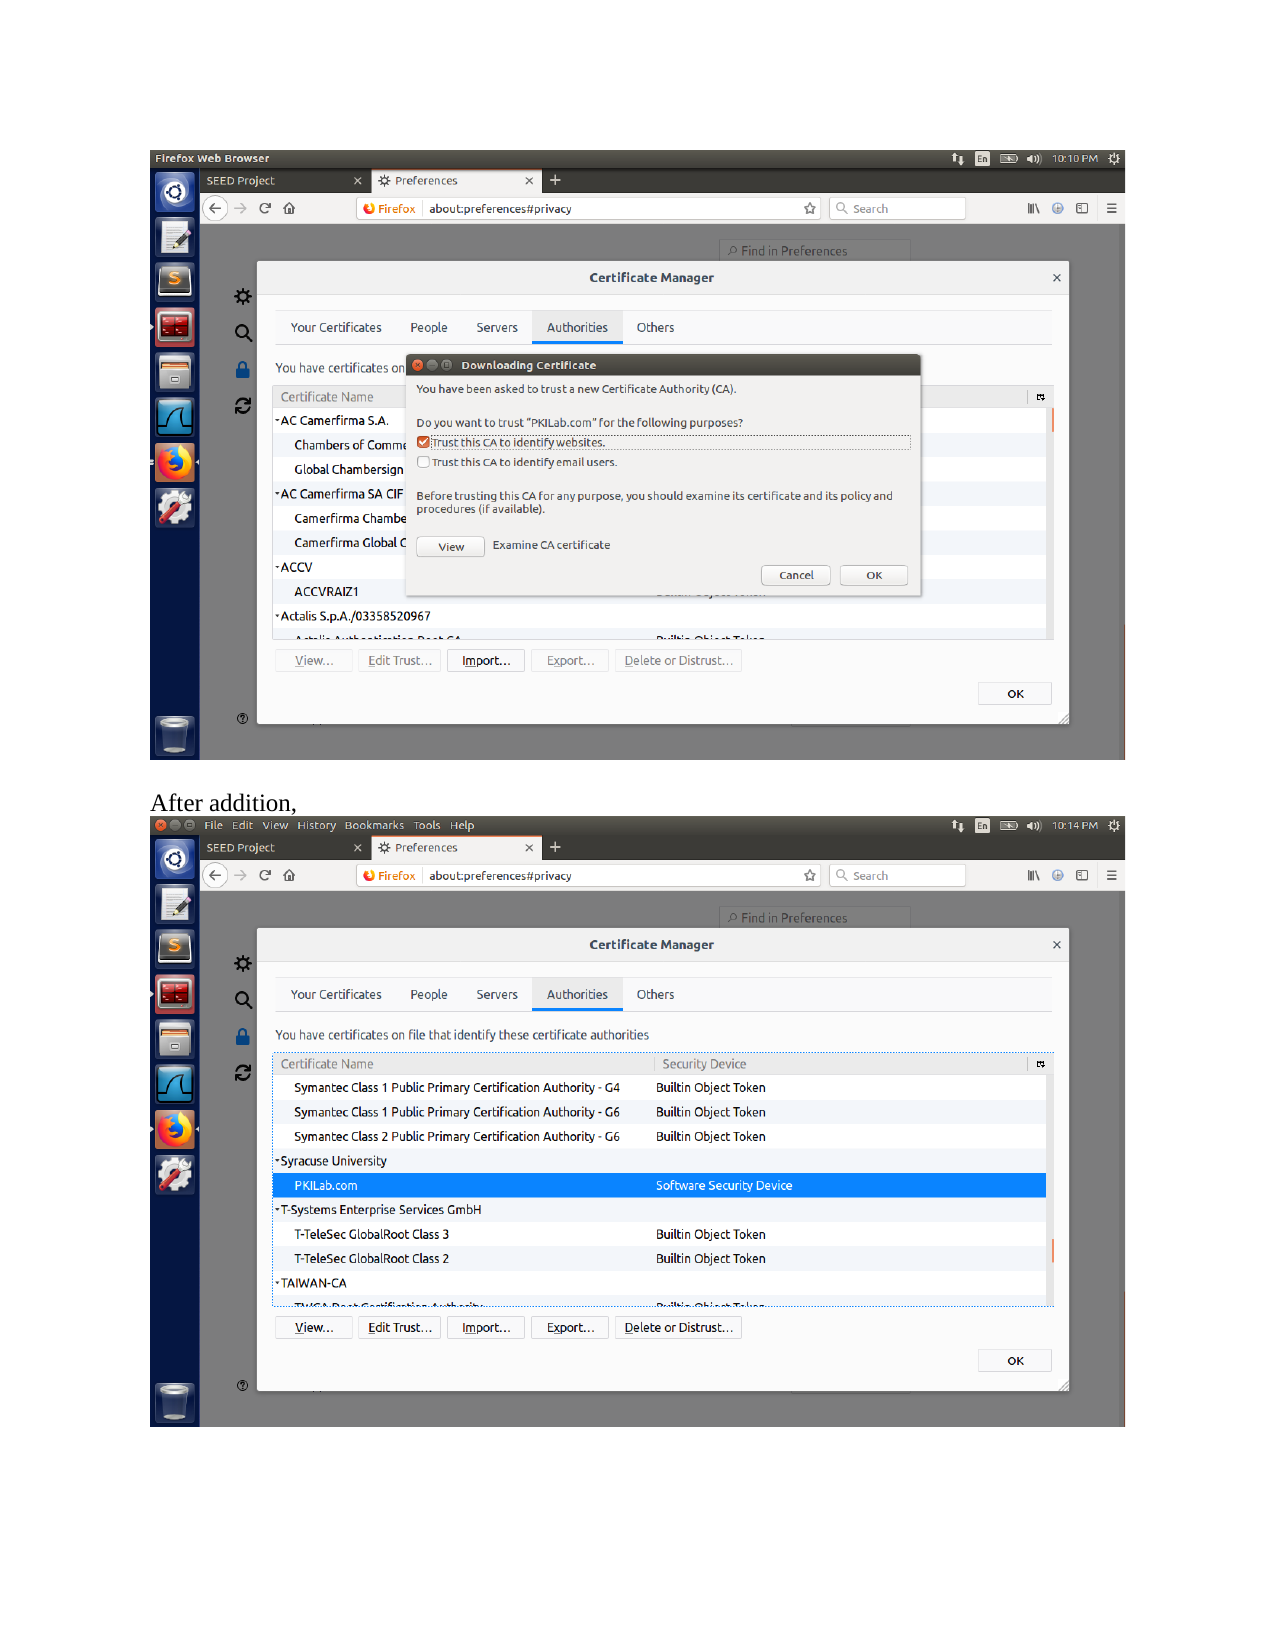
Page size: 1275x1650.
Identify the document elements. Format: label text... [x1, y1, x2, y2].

text After addition, [150, 788, 1125, 816]
picture [150, 150, 1125, 760]
picture [150, 816, 1125, 1427]
